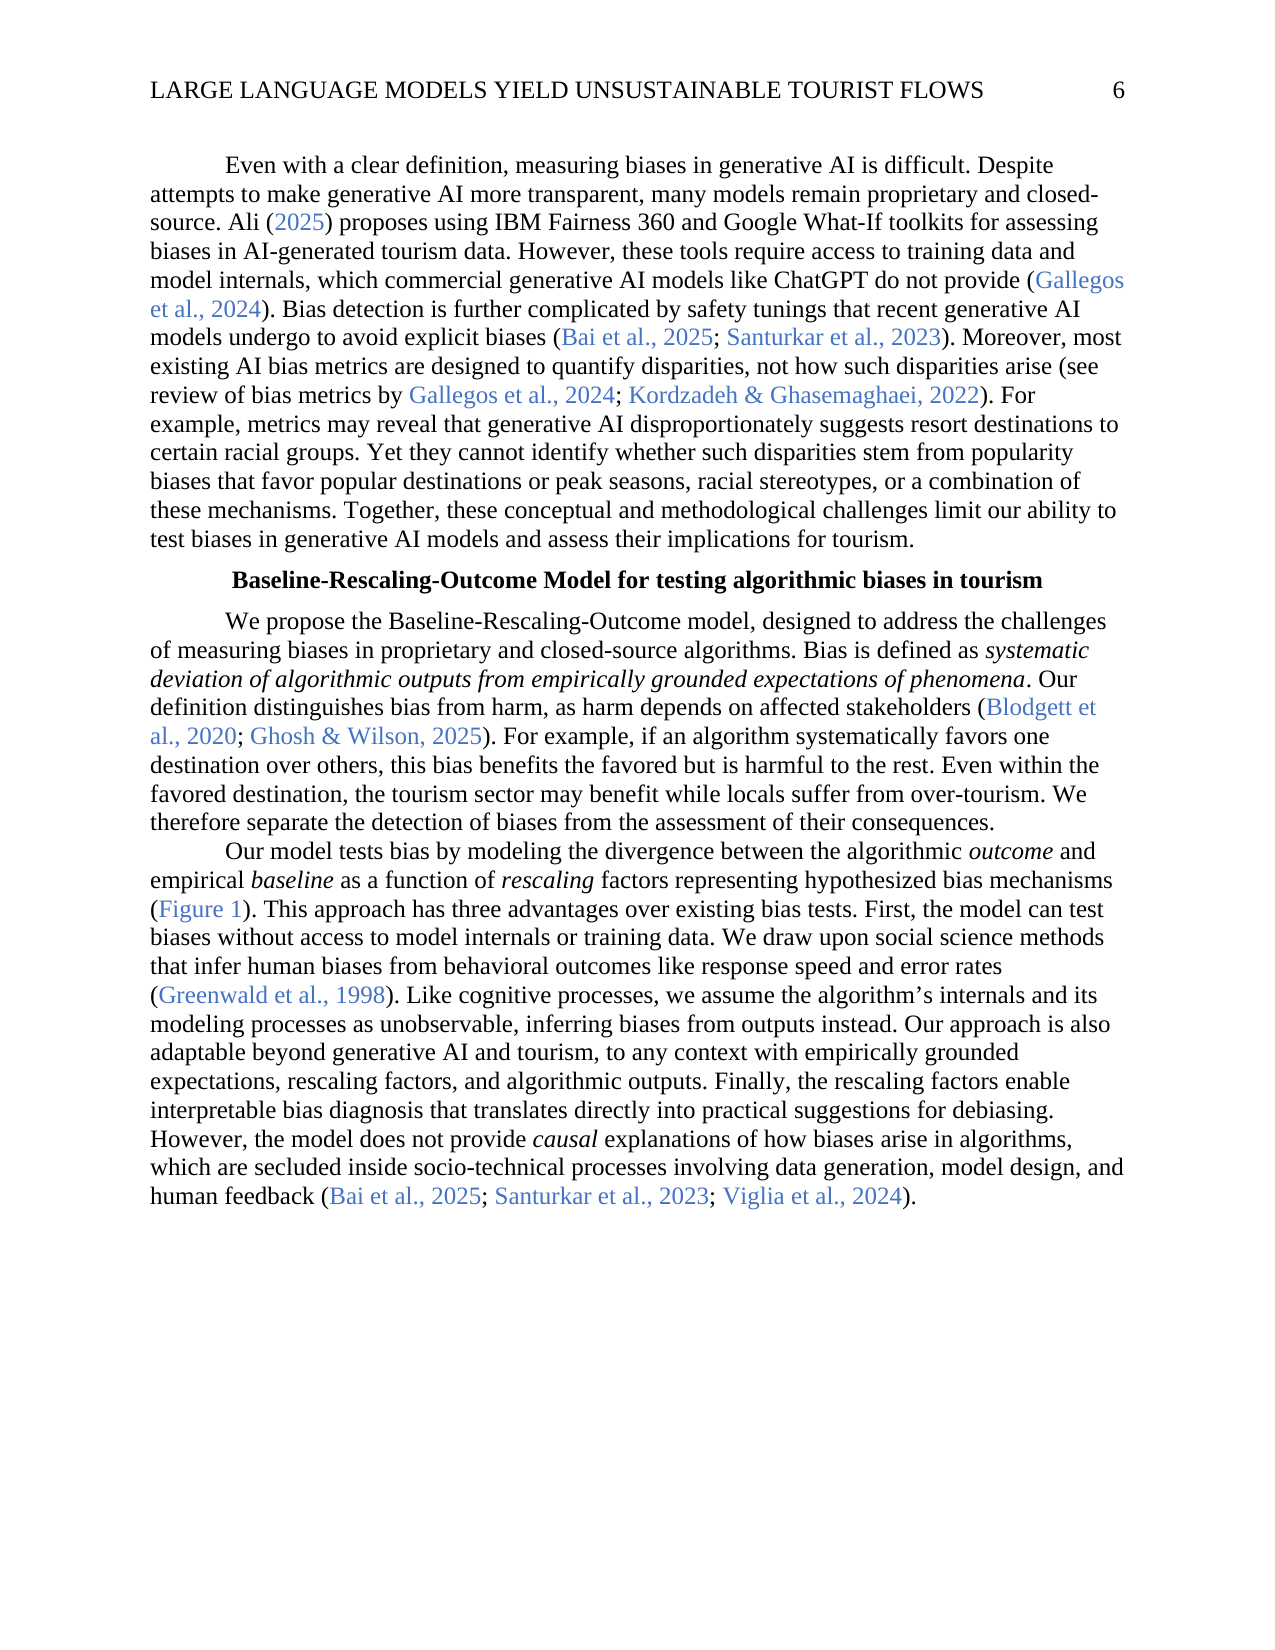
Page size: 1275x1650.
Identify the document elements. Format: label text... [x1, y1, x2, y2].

text Our model tests bias by modeling the divergence between the algorithmic outcome and empirical baseline as a function of rescaling factors representing hypothesized bias mechanisms (Figure 1). This approach has three advantages over existing bias tests. First, the model can test biases without access to model internals or training data. We draw upon social science methods that infer human biases from behavioral outcomes like response speed and error rates (Greenwald et al., 1998). Like cognitive processes, we assume the algorithm’s internals and its modeling processes as unobservable, inferring biases from outputs instead. Our approach is also adaptable beyond generative AI and tourism, to any context with empirically grounded expectations, rescaling factors, and algorithmic outputs. Finally, the rescaling factors enable interpretable bias diagnosis that translates directly into practical suggestions for debiasing. However, the model does not provide causal explanations of how biases arise in algorithms, which are secluded inside socio-technical processes involving data generation, model design, and human feedback (Bai et al., 2025; Santurkar et al., 2023; Viglia et al., 2024). [150, 836, 1125, 1210]
text We propose the Baseline-Rescaling-Outcome model, designed to address the challenges of measuring biases in proprietary and closed-source algorithms. Bias is defined as systematic deviation of algorithmic outputs from empirically grounded expectations of phenomena. Our definition distinguishes bias from harm, as harm depends on affected stakeholders (Blodgett et al., 2020; Ghosh & Wilson, 2025). For example, if an algorithm systematically favors one destination over others, this bias benefits the favored but is harmful to the rest. Even within the favored destination, the tourism sector may benefit while locals suffer from over-tourism. We therefore separate the detection of biases from the assessment of their consequences. [150, 606, 1125, 836]
text Even with a clear definition, measuring biases in generative AI is difficult. Despite attempts to make generative AI more transparent, many models remain proprietary and closed-source. Ali (2025) proposes using IBM Fairness 360 and Google What-If toolkits for assessing biases in AI-generated tourism data. However, these tools require access to training data and model internals, which commercial generative AI models like ChatGPT do not provide (Gallegos et al., 2024). Bias detection is further complicated by safety tunings that recent generative AI models undergo to avoid explicit biases (Bai et al., 2025; Santurkar et al., 2023). Moreover, most existing AI bias metrics are designed to quantify disparities, not how such disparities arise (see review of bias metrics by Gallegos et al., 2024; Kordzadeh & Ghasemaghaei, 2022). For example, metrics may reveal that generative AI disproportionately suggests resort destinations to certain racial groups. Yet they cannot identify whether such disparities stem from popularity biases that favor popular destinations or peak seasons, racial stereotypes, or a combination of these mechanisms. Together, these conceptual and methodological challenges limit our ability to test biases in generative AI models and assess their implications for tourism. [150, 150, 1125, 552]
subtitle Baseline-Rescaling-Outcome Model for testing algorithmic biases in tourism [150, 565, 1125, 594]
